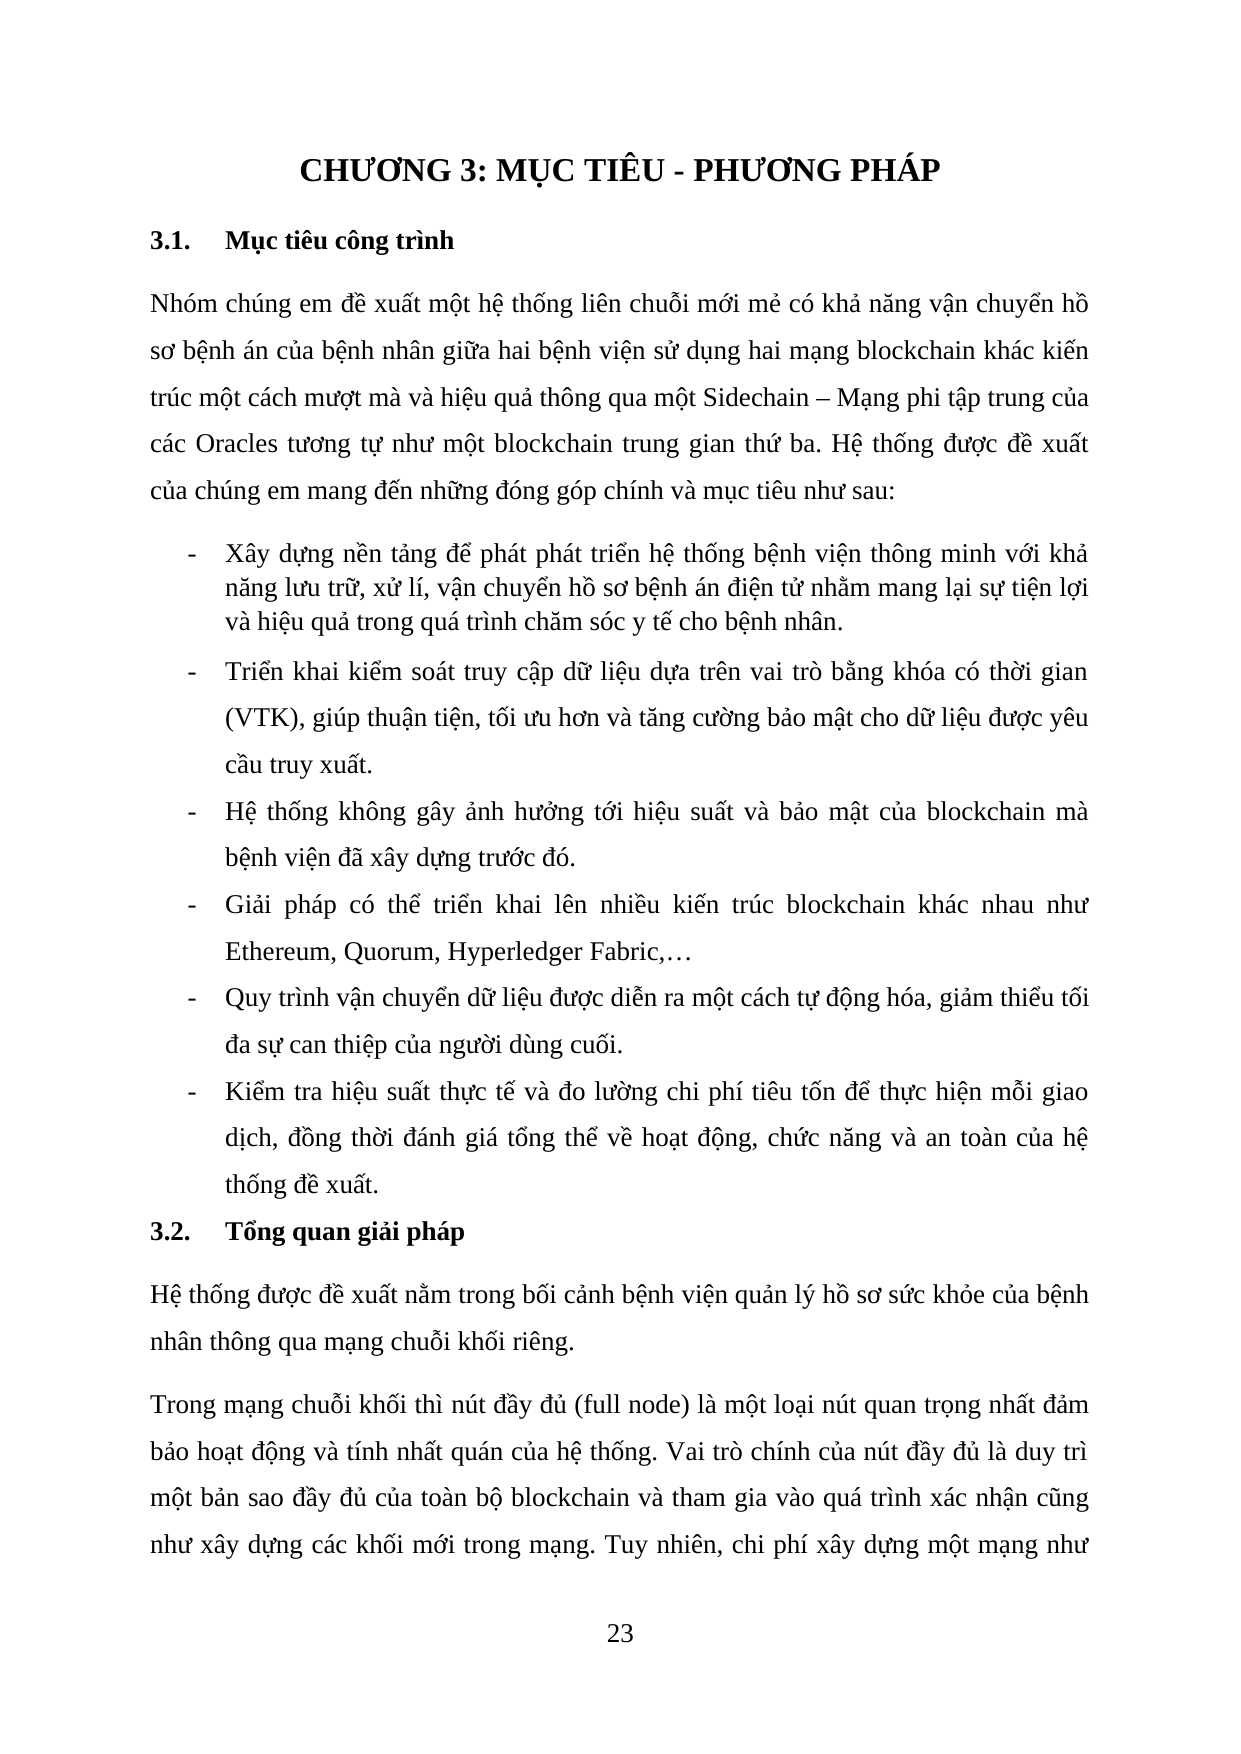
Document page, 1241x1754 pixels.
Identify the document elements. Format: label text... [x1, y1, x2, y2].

list Giải pháp có thể triển khai lên nhiều kiến trúc blockchain khác nhau như Ethereum, Quorum, Hyperledger Fabric,… [187, 888, 1090, 966]
list Tổng quan giải pháp [150, 1215, 1090, 1246]
list Triển khai kiểm soát truy cập dữ liệu dựa trên vai trò bằng khóa có thời gian (VTK), giúp thuận tiện, tối ưu hơn và tăng cường bảo mật cho dữ liệu được yêu cầu truy xuất. [187, 655, 1090, 779]
list Xây dựng nền tảng để phát phát triển hệ thống bệnh viện thông minh với khả năng lưu trữ, xử lí, vận chuyển hồ sơ bệnh án điện tử nhằm mang lại sự tiện lợi và hiệu quả trong quá trình chăm sóc y tế cho bệnh nhân. [187, 537, 1090, 636]
text Nhóm chúng em đề xuất một hệ thống liên chuỗi mới mẻ có khả năng vận chuyển hồ sơ bệnh án của bệnh nhân giữa hai bệnh viện sử dụng hai mạng blockchain khác kiến trúc một cách mượt mà và hiệu quả thông qua một Sidechain – Mạng phi tập trung của các Oracles tương tự như một blockchain trung gian thứ ba. Hệ thống được đề xuất của chúng em mang đến những đóng góp chính và mục tiêu như sau: [150, 287, 1090, 505]
list Quy trình vận chuyển dữ liệu được diễn ra một cách tự động hóa, giảm thiểu tối đa sự can thiệp của người dùng cuối. [187, 981, 1090, 1059]
list Hệ thống không gây ảnh hưởng tới hiệu suất và bảo mật của blockchain mà bệnh viện đã xây dựng trước đó. [187, 795, 1090, 873]
list Mục tiêu công trình [150, 224, 1090, 255]
text Hệ thống được đề xuất nằm trong bối cảnh bệnh viện quản lý hồ sơ sức khỏe của bệnh nhân thông qua mạng chuỗi khối riêng. [150, 1278, 1090, 1356]
list Kiểm tra hiệu suất thực tế và đo lường chi phí tiêu tốn để thực hiện mỗi giao dịch, đồng thời đánh giá tổng thể về hoạt động, chức năng và an toàn của hệ thống đề xuất. [187, 1075, 1090, 1199]
text CHƯƠNG 3: MỤC TIÊU - PHƯƠNG PHÁP [150, 150, 1090, 188]
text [150, 1388, 1090, 1559]
